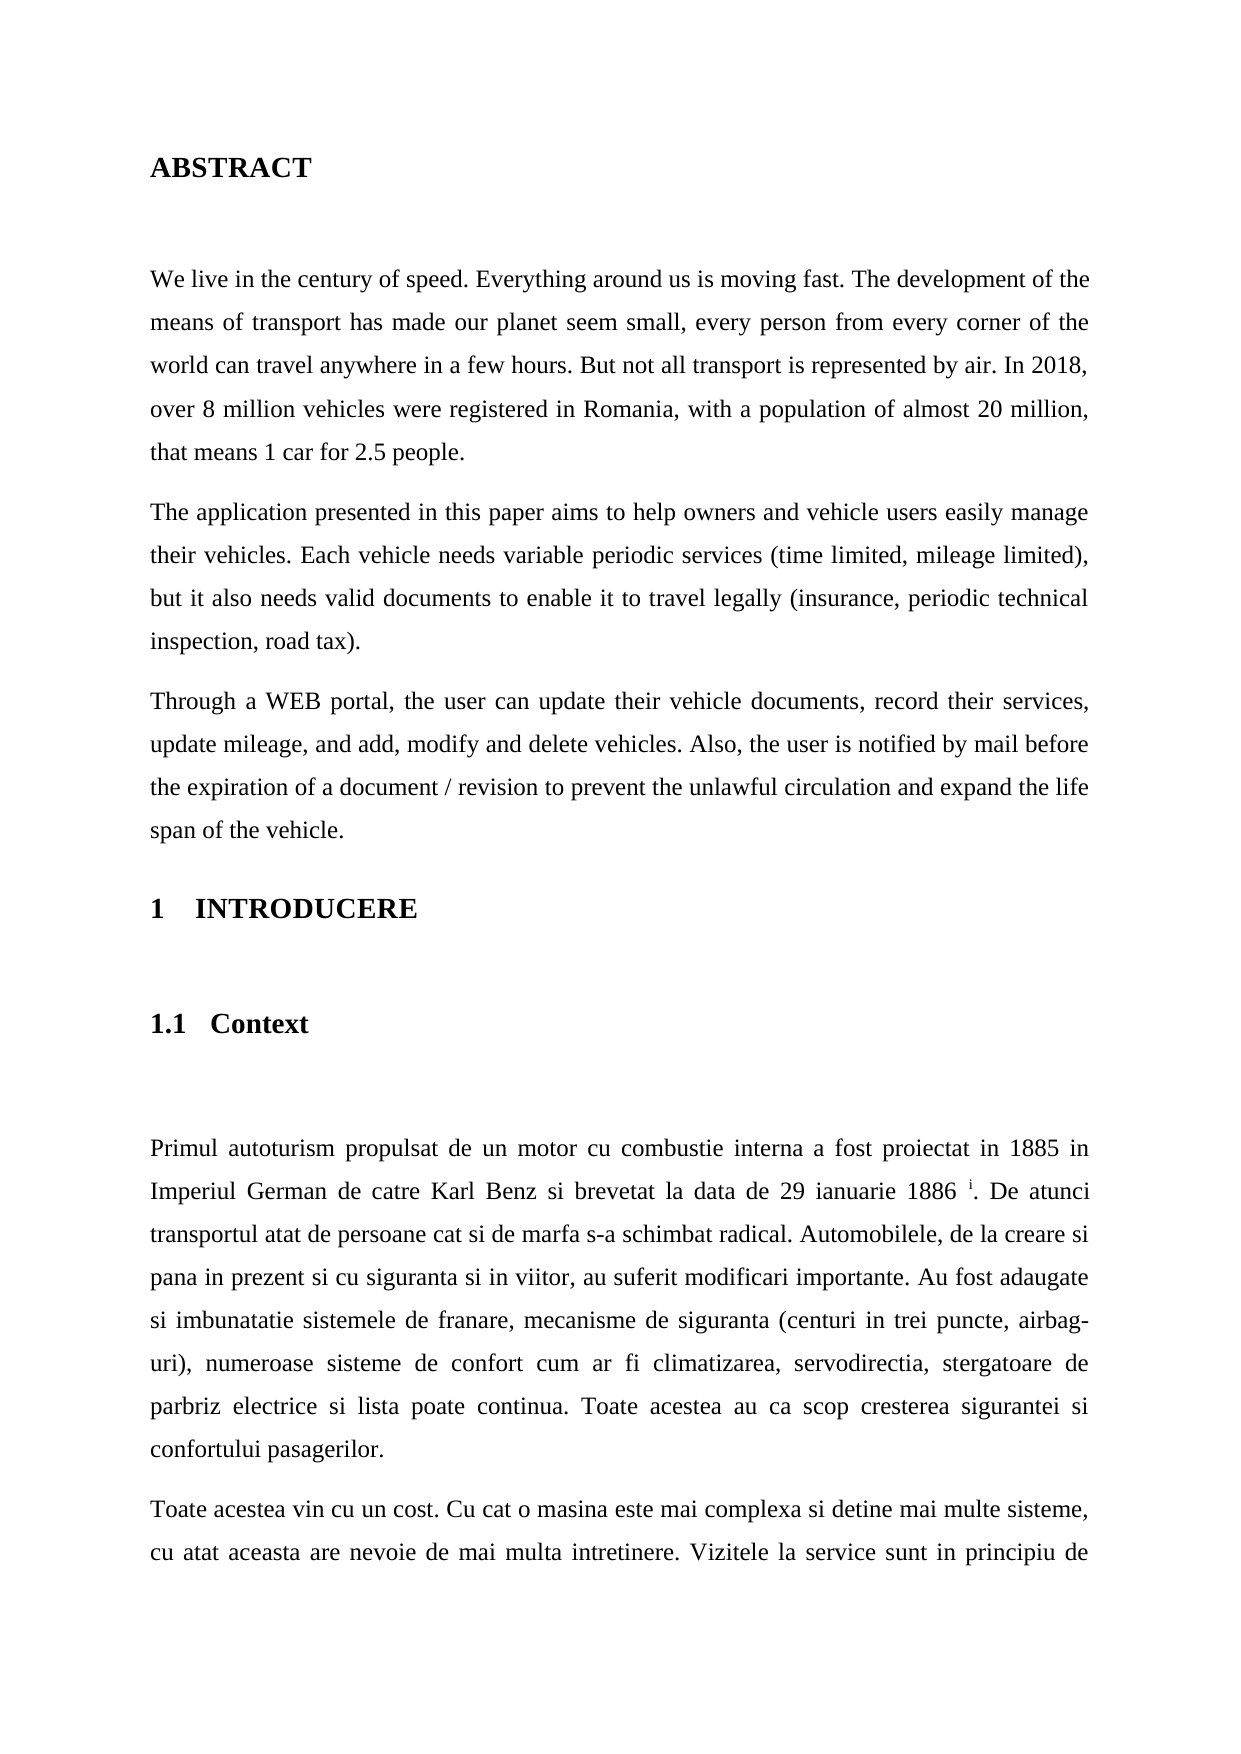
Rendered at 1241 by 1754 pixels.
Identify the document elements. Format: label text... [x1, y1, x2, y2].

text The application presented in this paper aims to help owners and vehicle users easily manage their vehicles. Each vehicle needs variable periodic services (time limited, mileage limited), but it also needs valid documents to enable it to travel legally (insurance, periodic technical inspection, road tax). [150, 497, 1090, 655]
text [150, 1494, 1090, 1566]
text Primul autoturism propulsat de un motor cu combustie interna a fost proiectat in 1885 in Imperiul German de catre Karl Benz si brevetat la data de 29 ianuarie 1886 . De atunci transportul atat de persoane cat si de marfa s-a schimbat radical. Automobilele, de la creare si pana in prezent si cu siguranta si in viitor, au suferit modificari importante. Au fost adaugate si imbunatatie sistemele de franare, mecanisme de siguranta (centuri in trei puncte, airbag-uri), numeroase sisteme de confort cum ar fi climatizarea, servodirectia, stergatoare de parbriz electrice si lista poate continua. Toate acestea au ca scop cresterea sigurantei si confortului pasagerilor. [150, 1133, 1090, 1463]
subtitle Context [150, 1006, 1090, 1039]
subtitle Introducere [150, 892, 1090, 925]
text Through a WEB portal, the user can update their vehicle documents, record their services, update mileage, and add, modify and delete vehicles. Also, the user is notified by mail before the expiration of a document / revision to prevent the unlawful circulation and expand the life span of the vehicle. [150, 686, 1090, 844]
text We live in the century of speed. Everything around us is moving fast. The development of the means of transport has made our planet seem small, every person from every corner of the world can travel anywhere in a few hours. But not all transport is represented by air. In 2018, over 8 million vehicles were registered in Romania, with a population of almost 20 million, that means 1 car for 2.5 people. [150, 264, 1090, 466]
subtitle Abstract [150, 150, 1090, 183]
